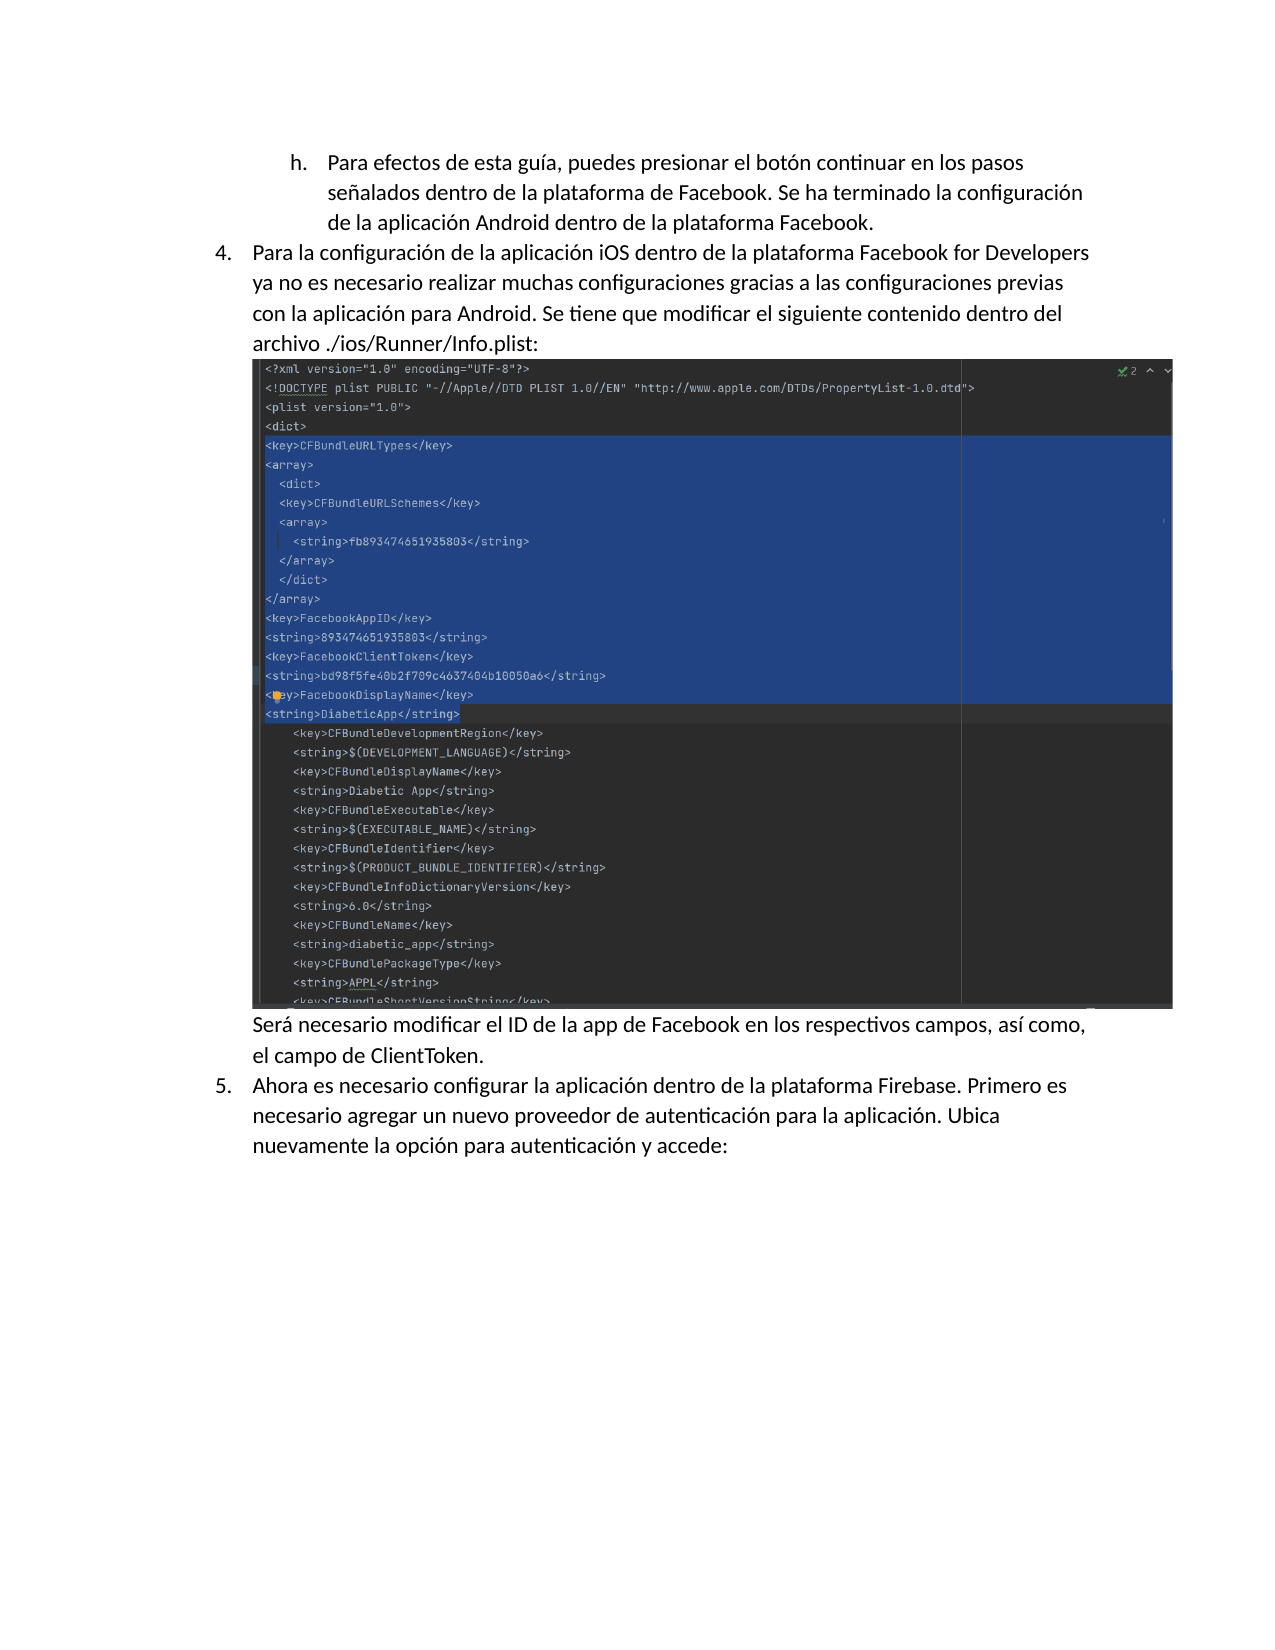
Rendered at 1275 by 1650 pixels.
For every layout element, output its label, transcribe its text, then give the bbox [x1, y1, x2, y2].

picture [252, 359, 1173, 1009]
list Será necesario modificar el ID de la app de Facebook en los respectivos campos, así como, el campo de ClientToken. [252, 1011, 1098, 1069]
list Para efectos de esta guía, puedes presionar el botón continuar en los pasos señalados dentro de la plataforma de Facebook. Se ha terminado la configuración de la aplicación Android dentro de la plataforma Facebook. [290, 148, 1098, 236]
list Ahora es necesario configurar la aplicación dentro de la plataforma Firebase. Primero es necesario agregar un nuevo proveedor de autenticación para la aplicación. Ubica nuevamente la opción para autenticación y accede: [215, 1071, 1098, 1159]
list Para la configuración de la aplicación iOS dentro de la plataforma Facebook for Developers ya no es necesario realizar muchas configuraciones gracias a las configuraciones previas con la aplicación para Android. Se tiene que modificar el siguiente contenido dentro del archivo ./ios/Runner/Info.plist: [215, 238, 1098, 357]
